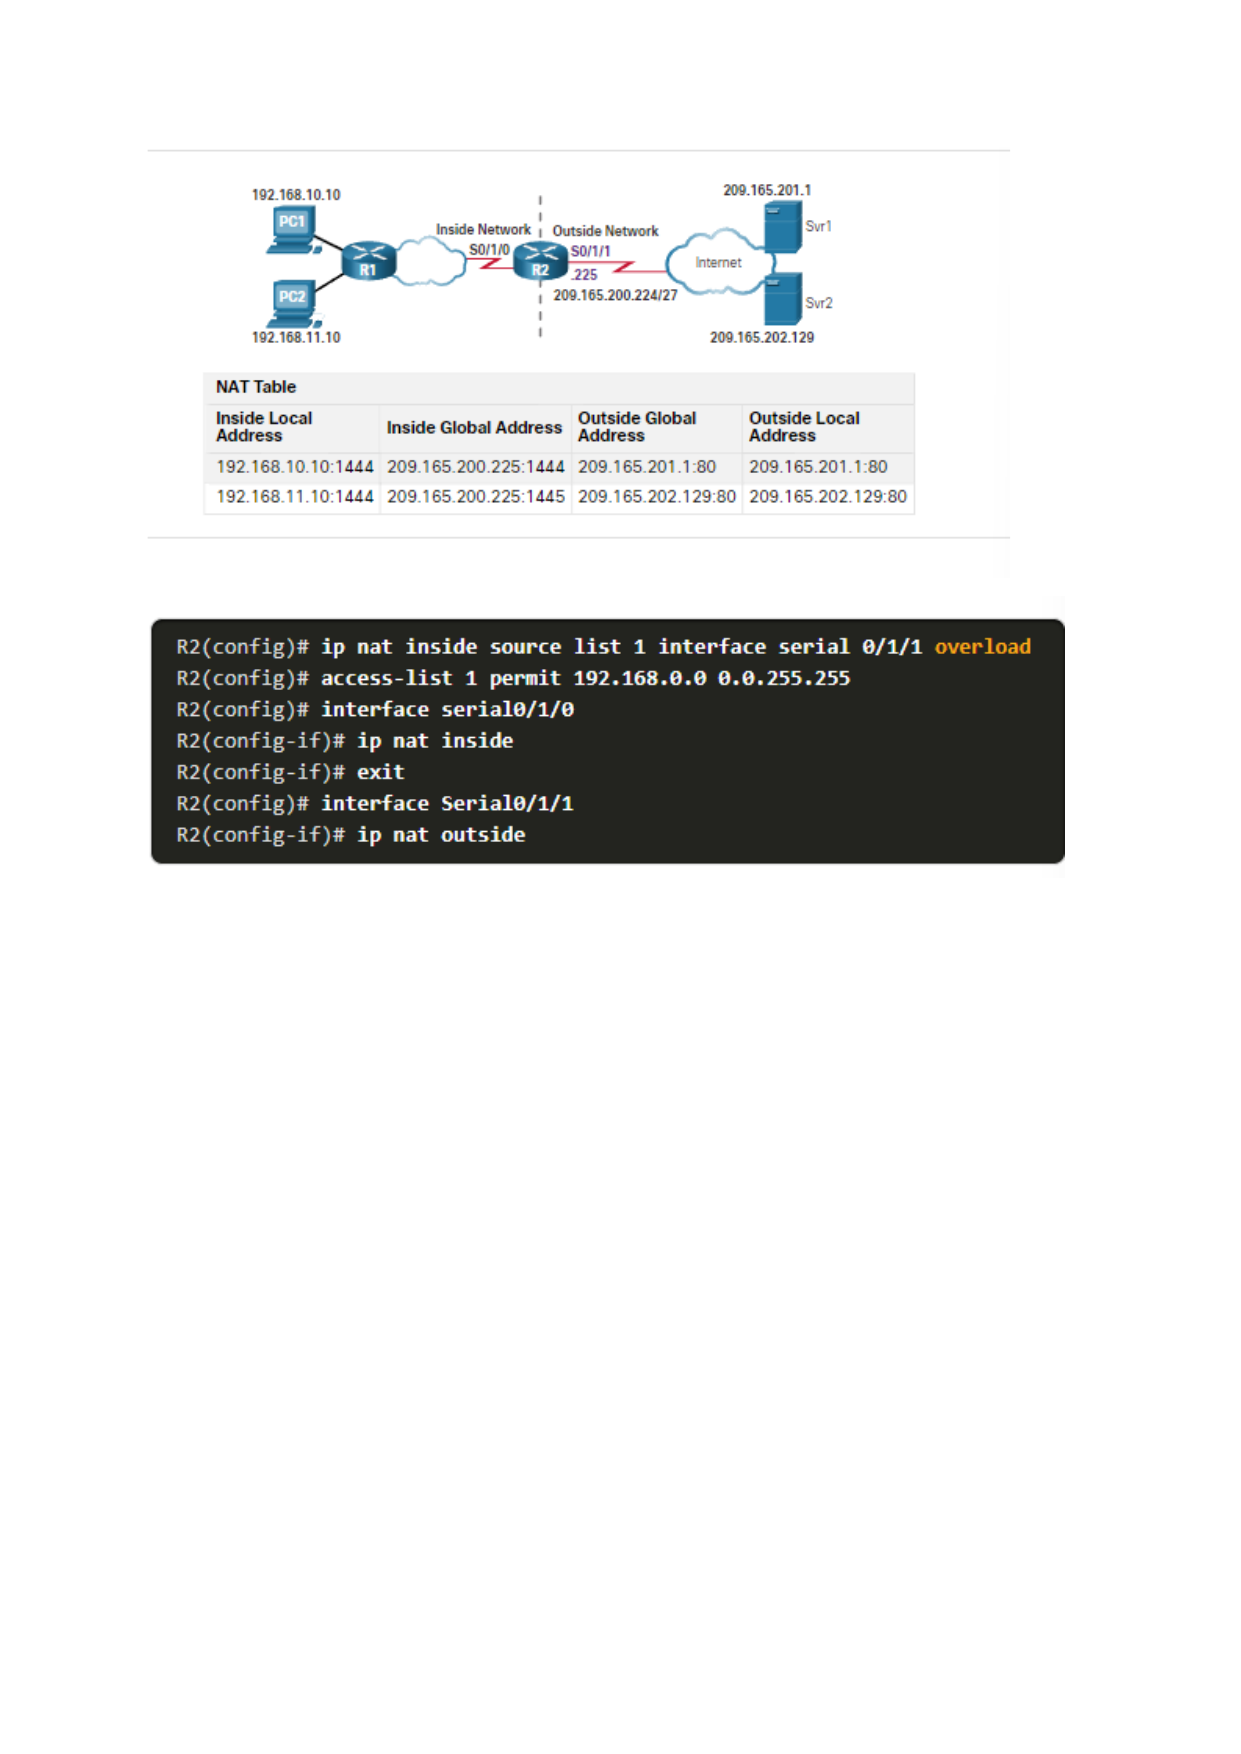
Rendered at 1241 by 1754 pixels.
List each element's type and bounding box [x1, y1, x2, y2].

picture [147, 596, 1065, 878]
picture [147, 147, 1011, 578]
